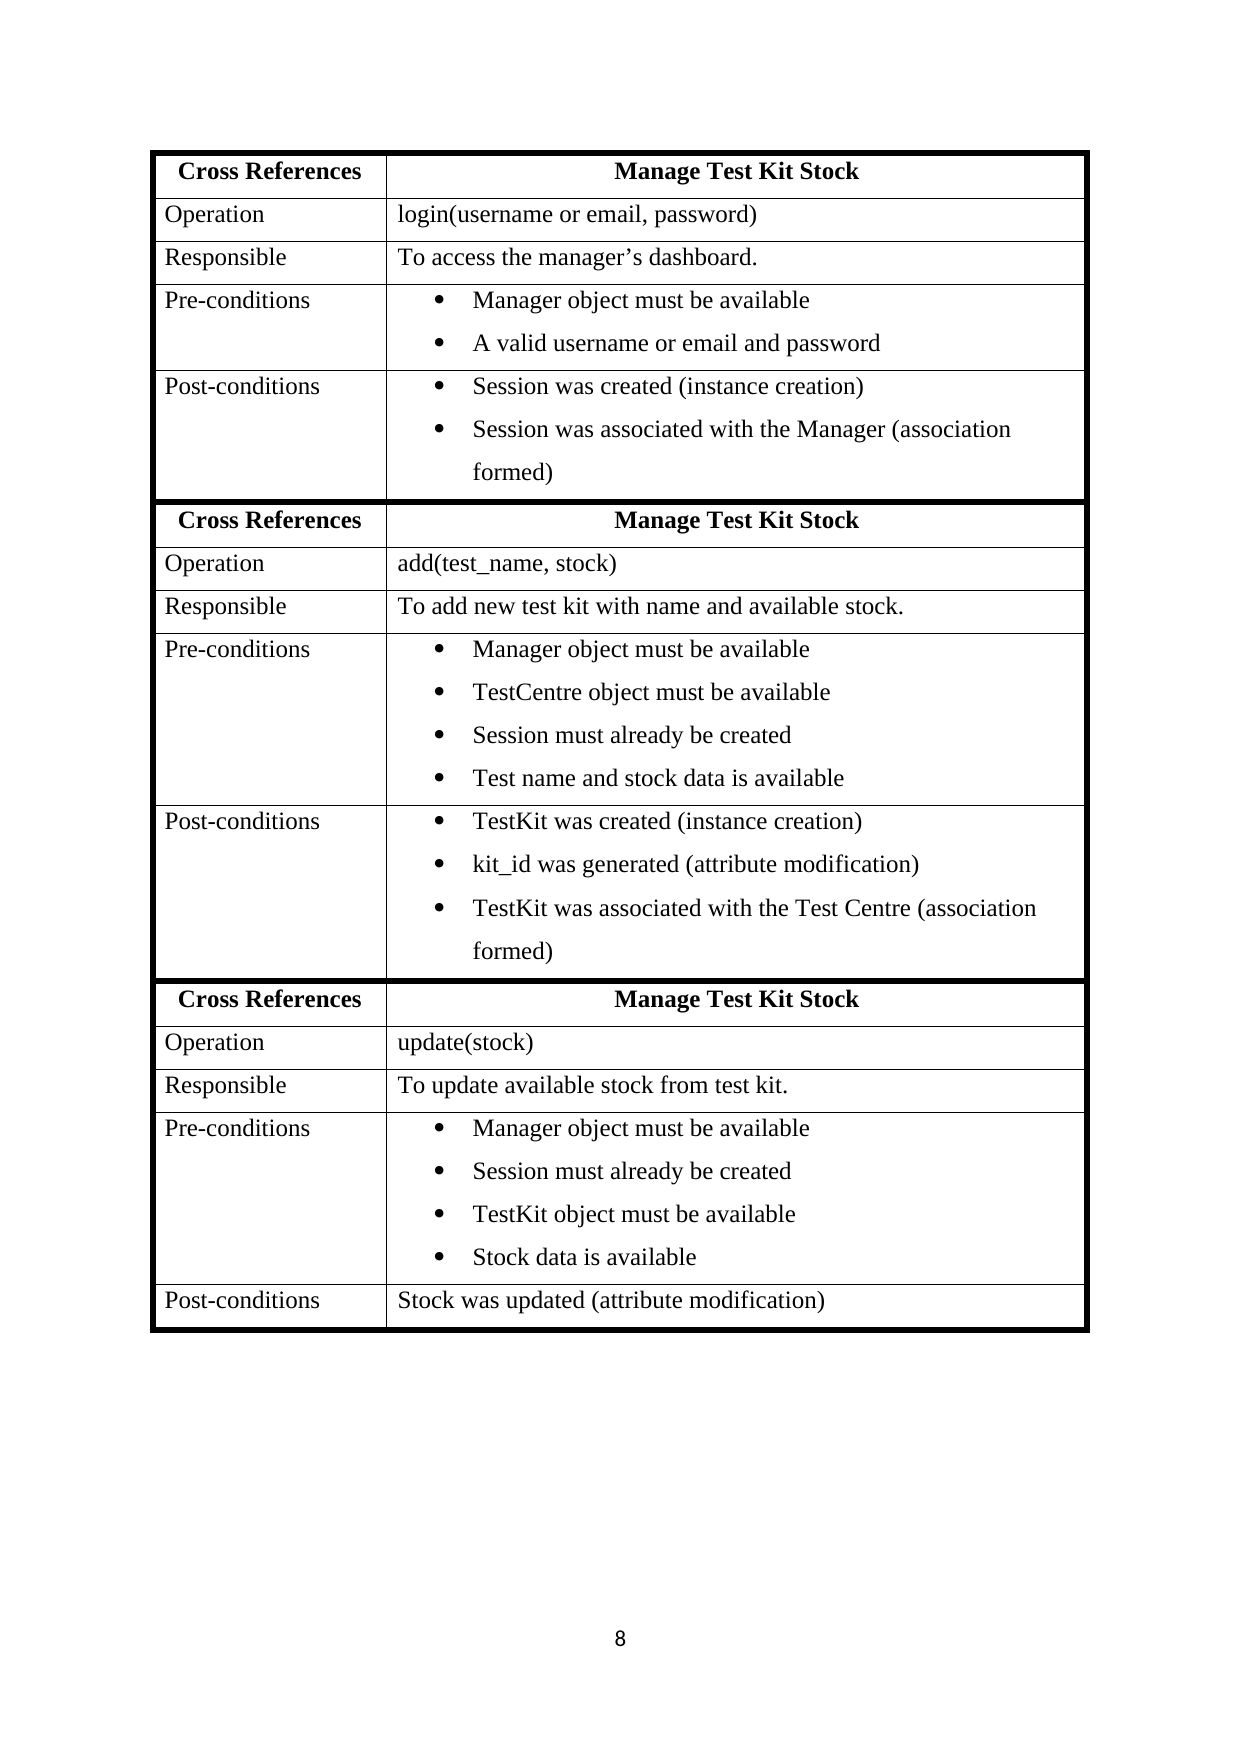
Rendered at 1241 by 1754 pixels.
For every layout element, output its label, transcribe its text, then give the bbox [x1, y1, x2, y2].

table_cell Responsible [156, 242, 386, 284]
table_cell Operation [156, 548, 386, 590]
table_cell Manage Test Kit Stock [387, 984, 1084, 1026]
table_cell Manage Test Kit Stock [387, 505, 1084, 547]
table_cell update(stock) [387, 1027, 1084, 1069]
table_cell Responsible [156, 591, 386, 633]
table_cell Post-conditions [156, 806, 386, 978]
table_header Cross References [156, 156, 386, 198]
table_cell Manager object must be available A valid username or email and password [387, 285, 1084, 370]
table_cell Operation [156, 1027, 386, 1069]
table_cell Post-conditions [156, 1285, 386, 1327]
table_cell Post-conditions [156, 371, 386, 499]
table_cell Operation [156, 199, 386, 241]
table_cell login(username or email, password) [387, 199, 1084, 241]
table_cell Stock was updated (attribute modification) [387, 1285, 1084, 1327]
table_cell Cross References [156, 984, 386, 1026]
table_cell add(test_name, stock) [387, 548, 1084, 590]
table_cell Manager object must be available Session must already be created TestKit object must be available Stock data is available [387, 1113, 1084, 1284]
table_cell Cross References [156, 505, 386, 547]
table_cell Responsible [156, 1070, 386, 1112]
table_cell Manager object must be available TestCentre object must be available Session must already be created Test name and stock data is available [387, 634, 1084, 805]
table_cell Session was created (instance creation) Session was associated with the Manager (association formed) [387, 371, 1084, 499]
table_header Manage Test Kit Stock [387, 156, 1084, 198]
table_cell Pre-conditions [156, 285, 386, 370]
table_cell Pre-conditions [156, 634, 386, 805]
table_cell TestKit was created (instance creation) kit_id was generated (attribute modification) TestKit was associated with the Test Centre (association formed) [387, 806, 1084, 978]
table_cell To add new test kit with name and available stock. [387, 591, 1084, 633]
table_cell Pre-conditions [156, 1113, 386, 1284]
table_cell To update available stock from test kit. [387, 1070, 1084, 1112]
table_cell To access the manager’s dashboard. [387, 242, 1084, 284]
